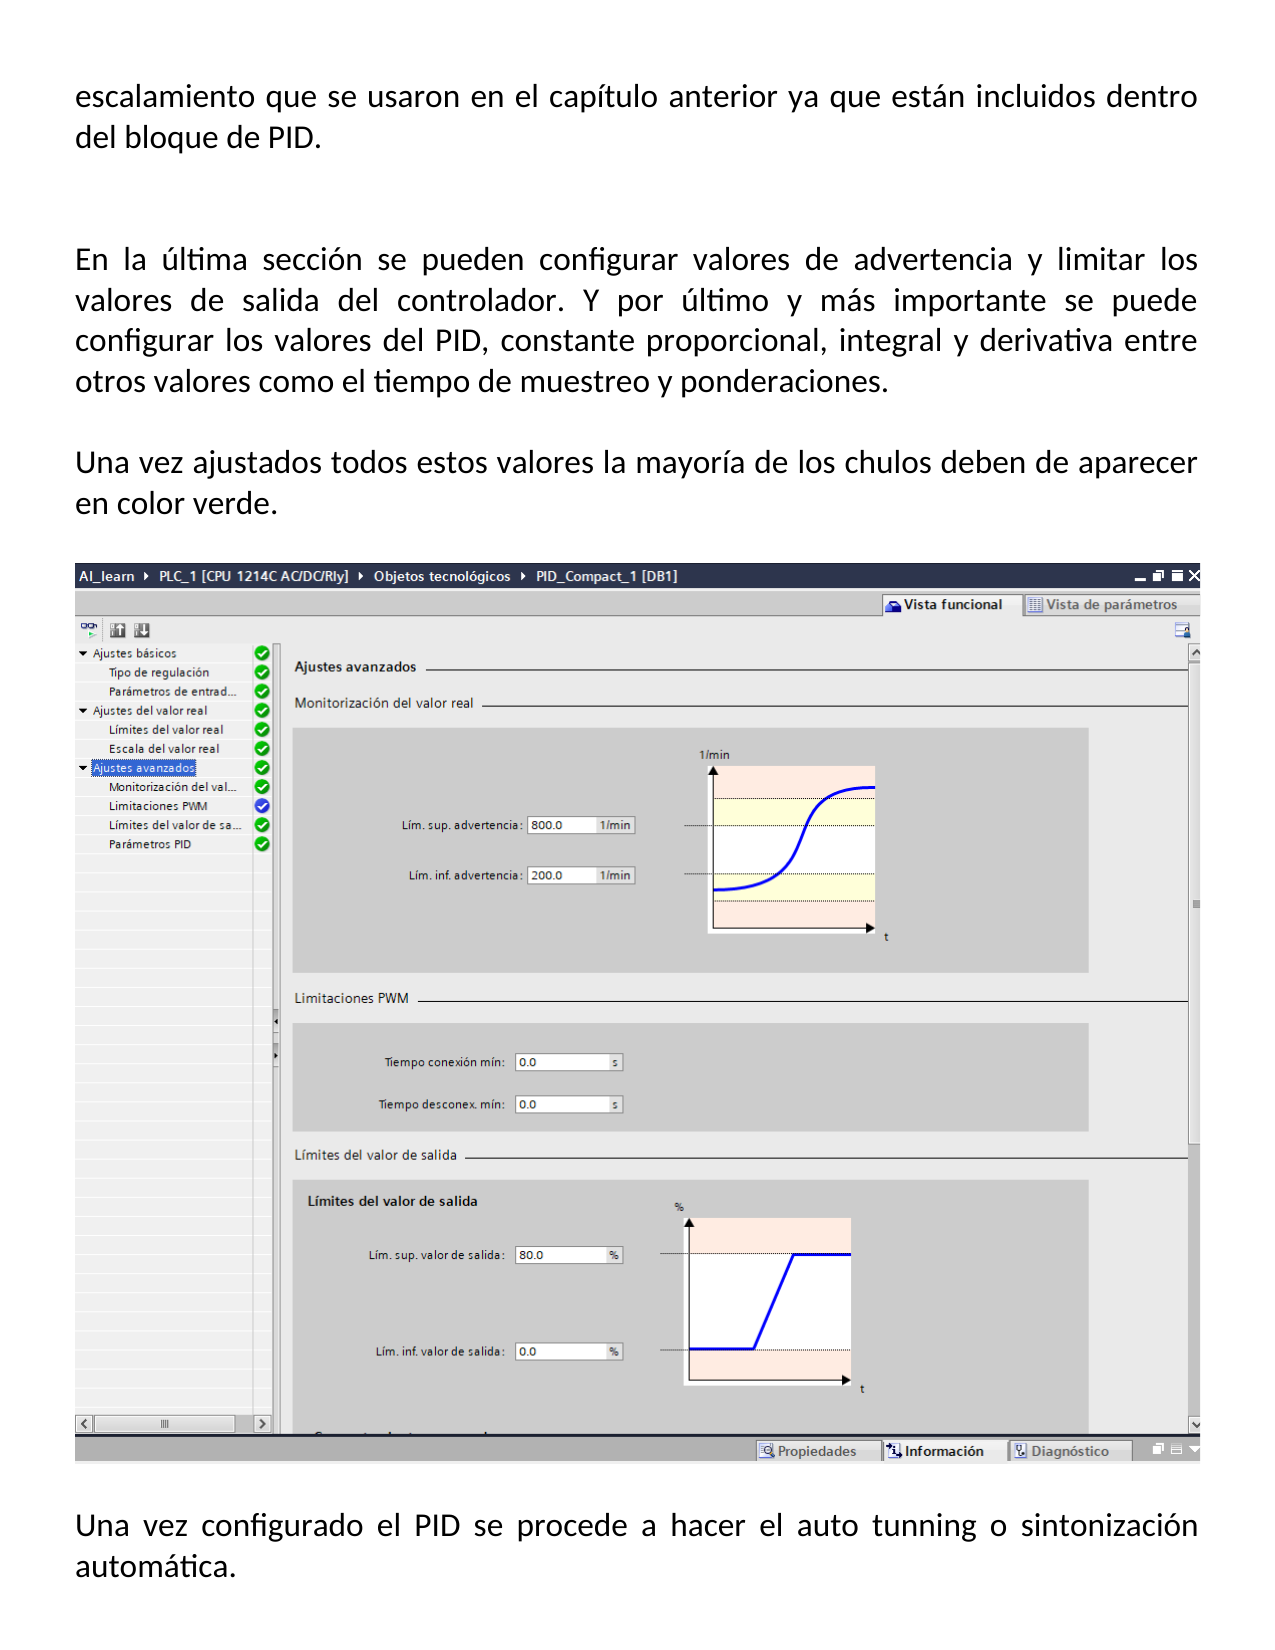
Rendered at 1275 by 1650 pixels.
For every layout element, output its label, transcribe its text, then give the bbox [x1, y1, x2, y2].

text Una vez ajustados todos estos valores la mayoría de los chulos deben de aparecer en color verde. [75, 442, 1200, 523]
text Una vez configurado el PID se procede a hacer el auto tunning o sintonización automática. [75, 1504, 1200, 1586]
picture [75, 563, 1200, 1464]
text En la última sección se pueden configurar valores de advertencia y limitar los valores de salida del controlador. Y por último y más importante se puede configurar los valores del PID, constante proporcional, integral y derivativa entre otros valores como el tiempo de muestreo y ponderaciones. [75, 238, 1200, 401]
